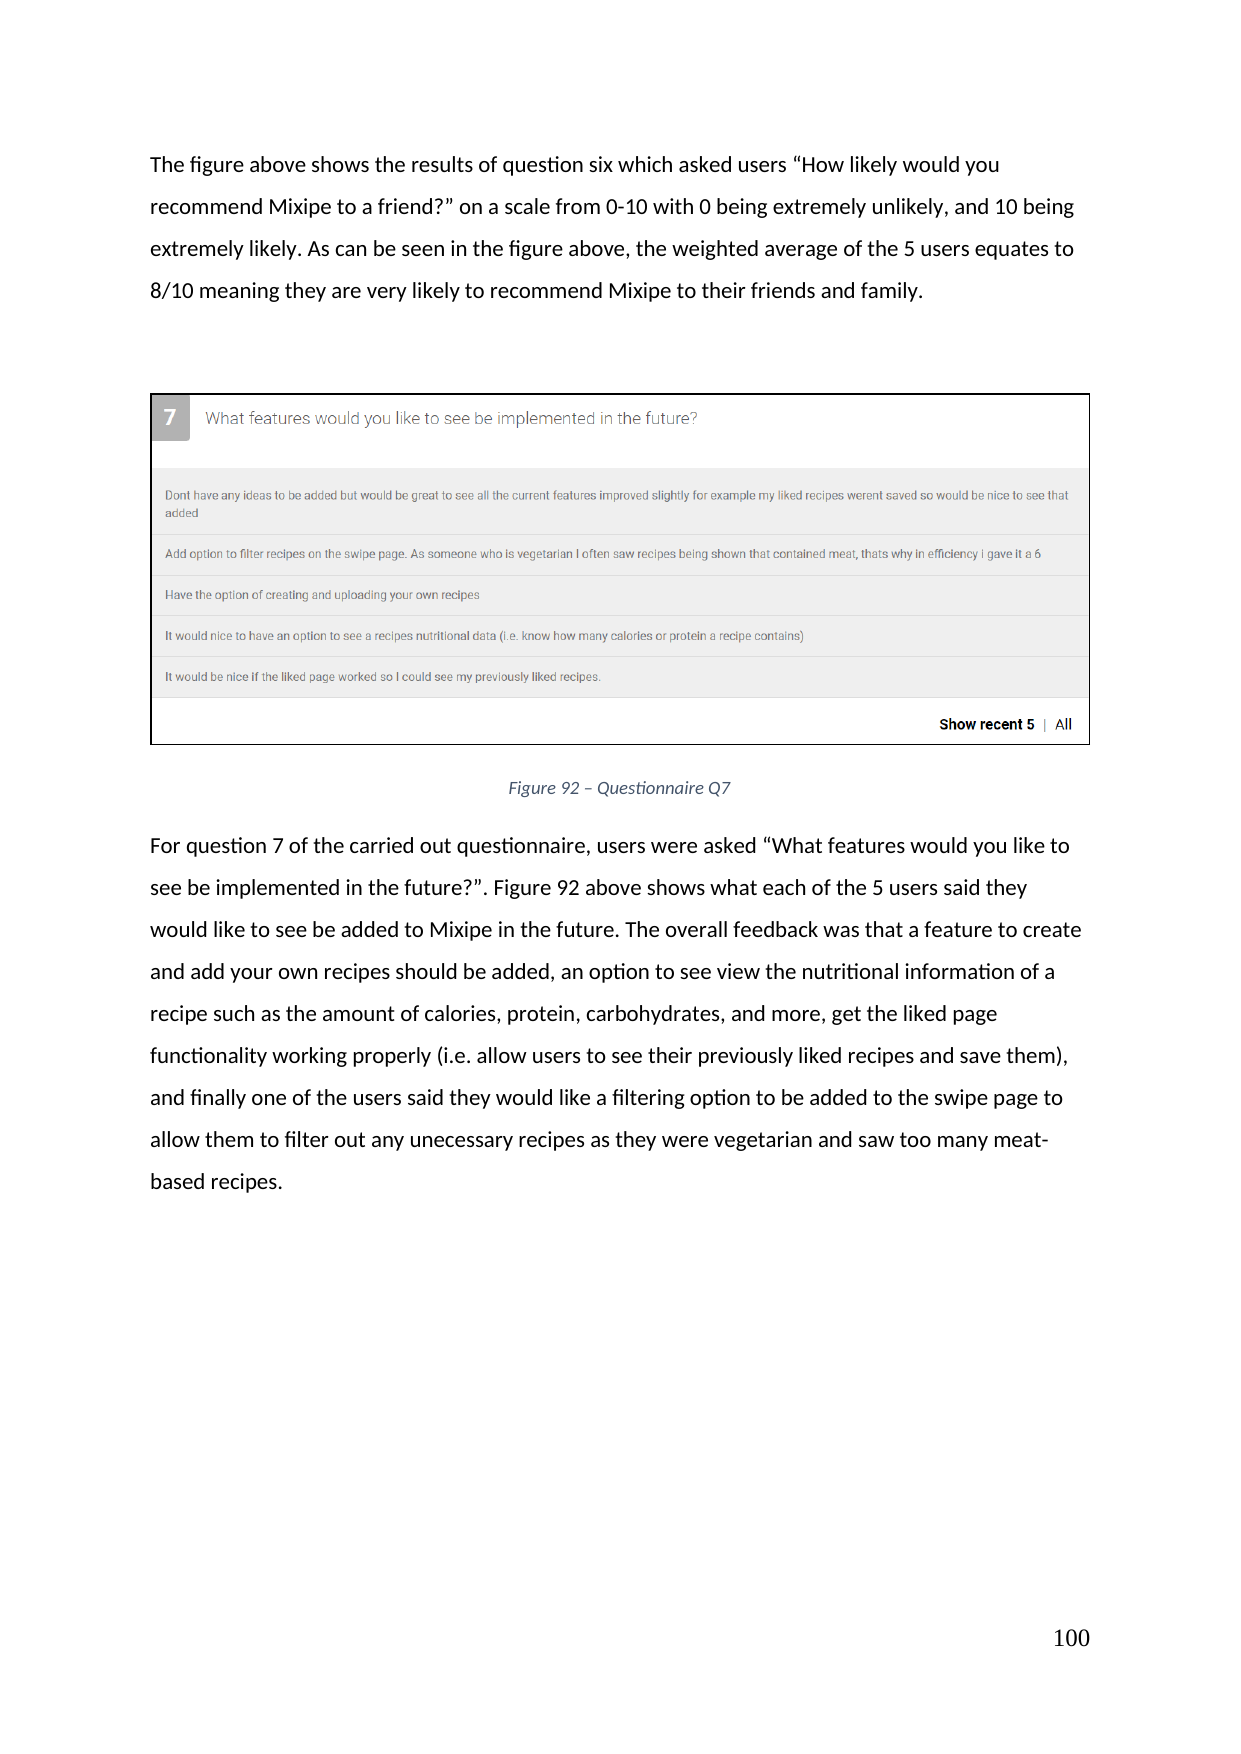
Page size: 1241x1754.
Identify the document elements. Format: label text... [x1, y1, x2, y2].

text For question 7 of the carried out questionnaire, users were asked “What features would you like to see be implemented in the future?”. Figure 92 above shows what each of the 5 users said they would like to see be added to Mixipe in the future. The overall feedback was that a feature to create and add your own recipes should be added, an option to see view the nutritional information of a recipe such as the amount of calories, protein, carbohydrates, and more, get the liked page functionality working properly (i.e. allow users to see their previously liked recipes and save them), and finally one of the users said they would like a filtering option to be added to the swipe page to allow them to filter out any unecessary recipes as they were vegetarian and saw too many meat-based recipes. [150, 831, 1090, 1195]
picture [152, 395, 1089, 744]
text Figure 92 – Questionnaire Q7 [150, 776, 1090, 799]
text The figure above shows the results of question six which asked users “How likely would you recommend Mixipe to a friend?” on a scale from 0-10 with 0 being extremely unlikely, and 10 being extremely likely. As can be seen in the figure above, the weighted average of the 5 users equates to 8/10 meaning they are very likely to recommend Mixipe to their friends and family. [150, 150, 1090, 304]
